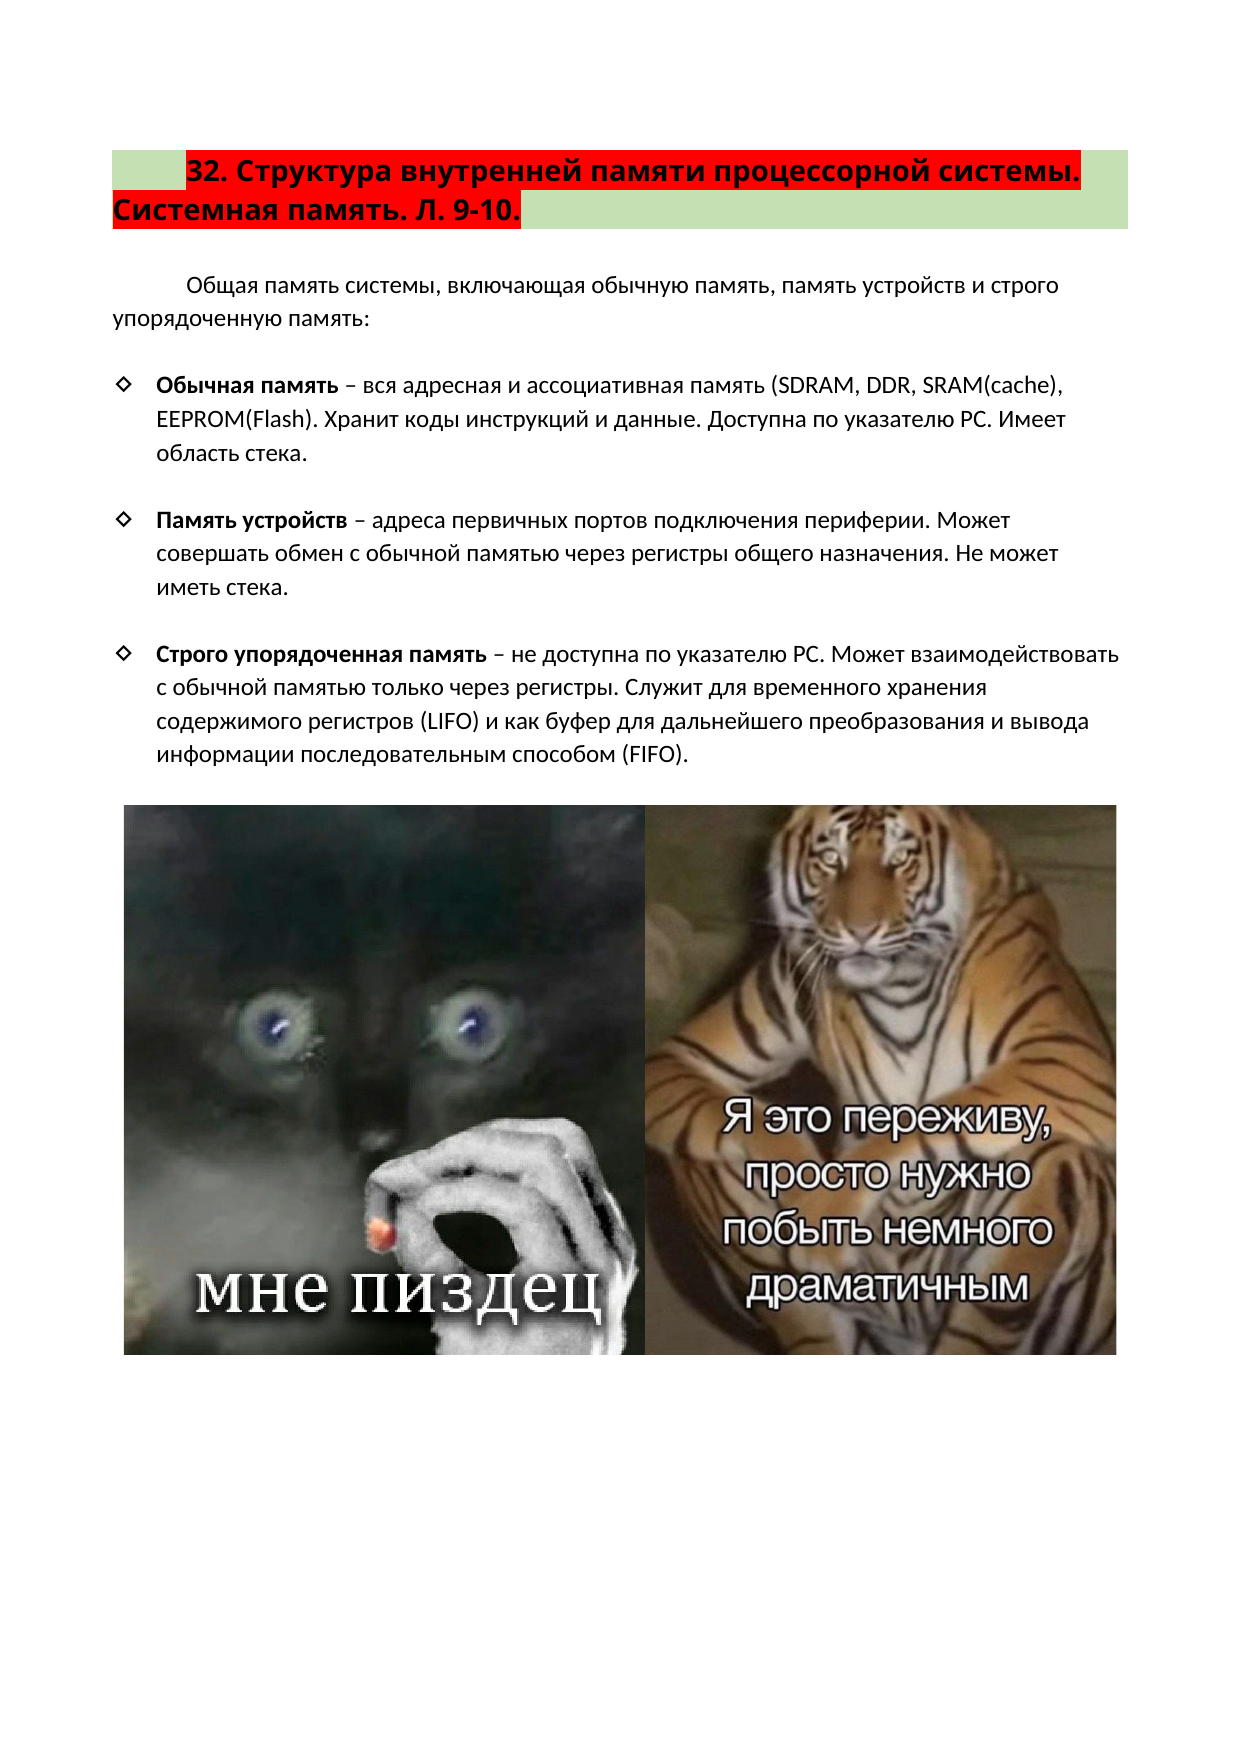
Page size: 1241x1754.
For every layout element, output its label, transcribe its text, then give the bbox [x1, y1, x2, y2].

list Строго упорядоченная память – не доступна по указателю PC. Может взаимодействовать с обычной памятью только через регистры. Служит для временного хранения содержимого регистров (LIFO) и как буфер для дальнейшего преобразования и вывода информации последовательным способом (FIFO). [112, 638, 1128, 769]
text Общая память системы, включающая обычную память, память устройств и строго упорядоченную память: [112, 269, 1128, 333]
list Обычная память – вся адресная и ассоциативная память (SDRAM, DDR, SRAM(cache), EEPROM(Flash). Хранит коды инструкций и данные. Доступна по указателю PC. Имеет область стека. [112, 370, 1128, 467]
picture [123, 805, 1117, 1355]
list Память устройств – адреса первичных портов подключения периферии. Может совершать обмен с обычной памятью через регистры общего назначения. Не может иметь стека. [112, 504, 1128, 601]
list Структура внутренней памяти процессорной системы. Системная память. Л. 9-10. [112, 150, 186, 229]
list Структура внутренней памяти процессорной системы. Системная память. Л. 9-10. [521, 150, 1128, 229]
